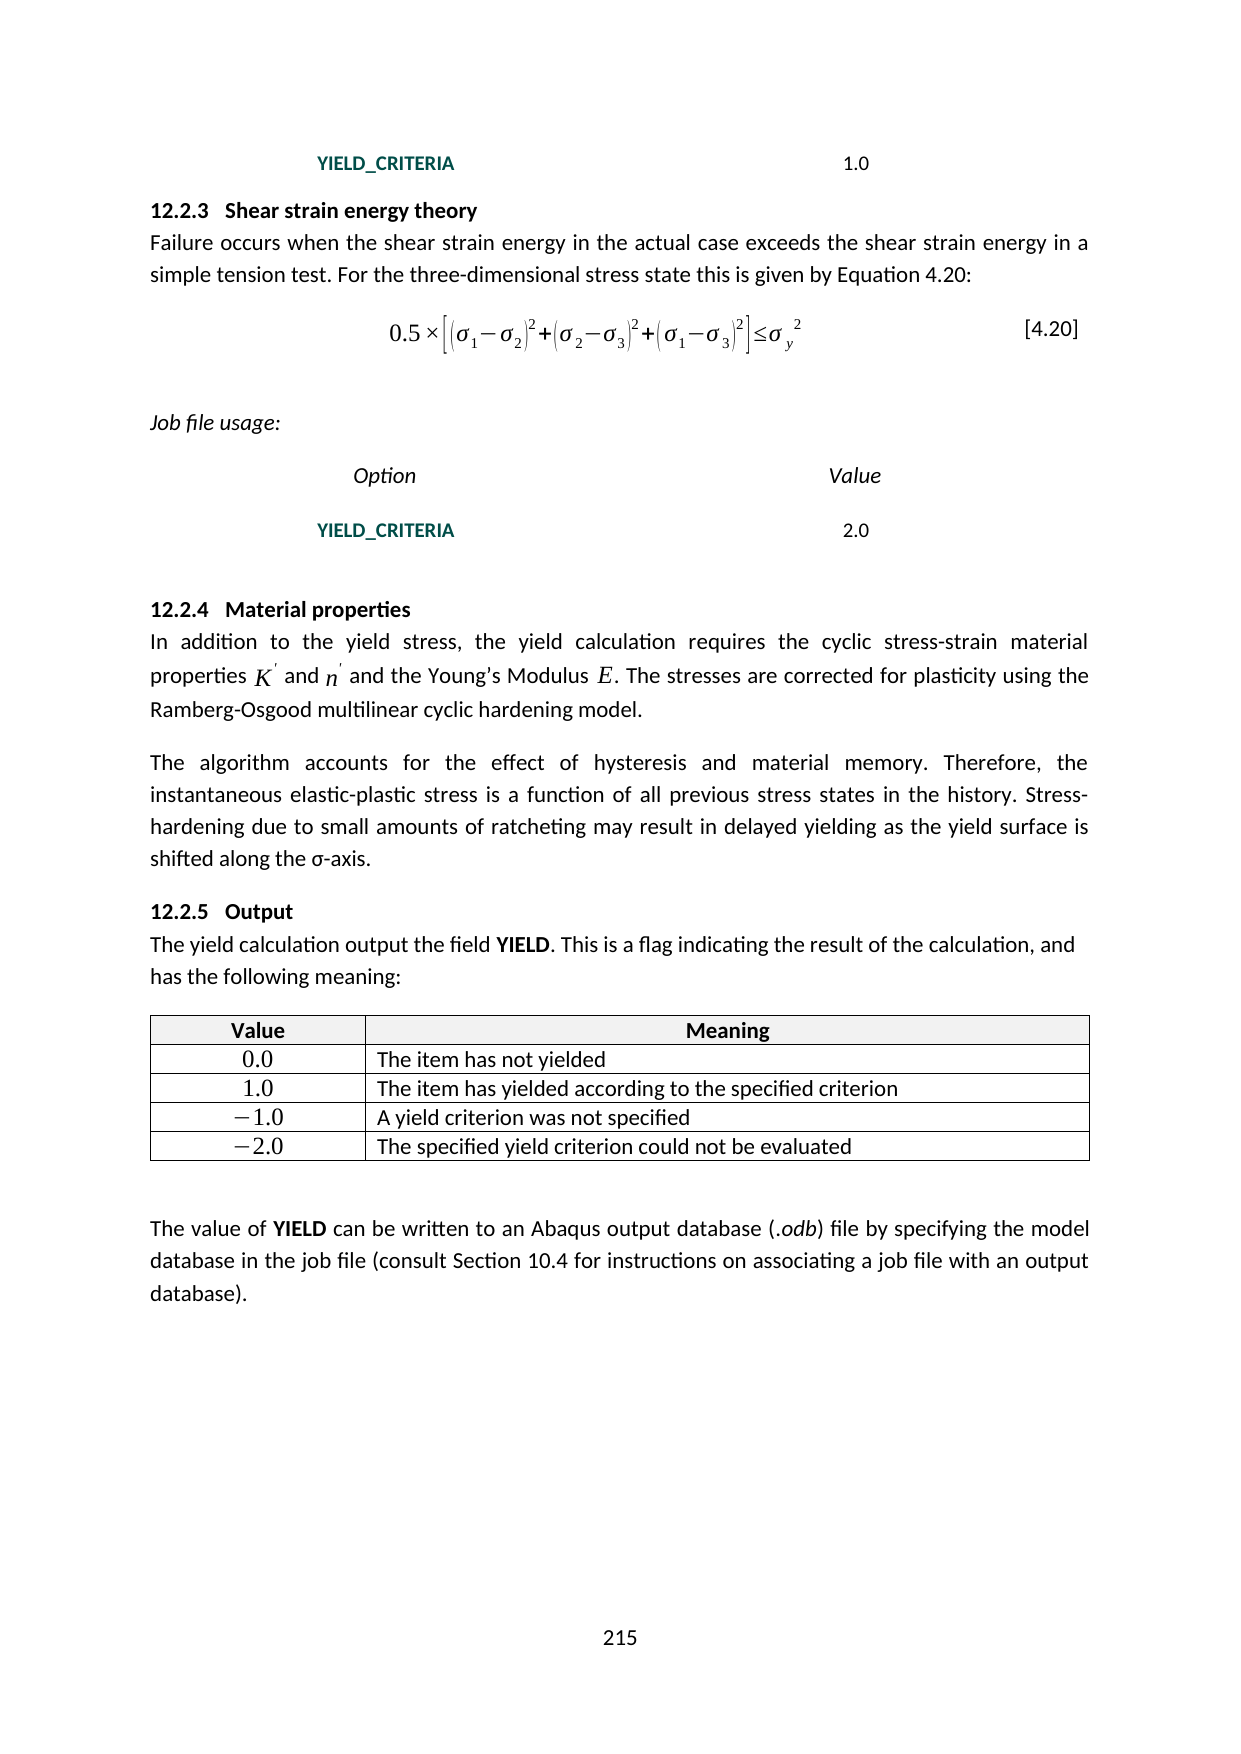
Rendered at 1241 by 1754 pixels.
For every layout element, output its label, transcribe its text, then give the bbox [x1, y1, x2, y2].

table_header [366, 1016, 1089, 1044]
subtitle 12.2.3 Shear strain energy theory [150, 196, 1090, 224]
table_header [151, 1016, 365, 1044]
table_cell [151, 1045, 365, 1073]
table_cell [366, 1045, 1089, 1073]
subtitle 12.2.4 Material properties [150, 595, 1090, 623]
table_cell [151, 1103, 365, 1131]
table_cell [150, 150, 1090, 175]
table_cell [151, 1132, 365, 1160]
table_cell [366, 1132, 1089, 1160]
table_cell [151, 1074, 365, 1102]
text The yield calculation output the field YIELD. This is a flag indicating the result of the calculation, and has the following meaning: [150, 930, 1090, 990]
text Job file usage: [150, 408, 1090, 436]
text In addition to the yield stress, the yield calculation requires the cyclic stress-strain material properties and and the Young’s Modulus . The stresses are corrected for plasticity using the Ramberg-Osgood multilinear cyclic hardening model. [150, 627, 1090, 723]
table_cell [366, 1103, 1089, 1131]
text Failure occurs when the shear strain energy in the actual case exceeds the shear strain energy in a simple tension test. For the three-dimensional stress state this is given by Equation 4.20: [150, 228, 1090, 289]
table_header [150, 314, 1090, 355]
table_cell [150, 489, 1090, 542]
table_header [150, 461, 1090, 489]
text The value of YIELD can be written to an Abaqus output database (.odb) file by specifying the model database in the job file (consult Section 10.4 for instructions on associating a job file with an output database). [150, 1214, 1090, 1307]
text The algorithm accounts for the effect of hysteresis and material memory. Therefore, the instantaneous elastic-plastic stress is a function of all previous stress states in the history. Stress-hardening due to small amounts of ratcheting may result in delayed yielding as the yield surface is shifted along the σ-axis. [150, 748, 1090, 872]
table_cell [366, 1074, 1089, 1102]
subtitle 12.2.5 Output [150, 897, 1090, 926]
